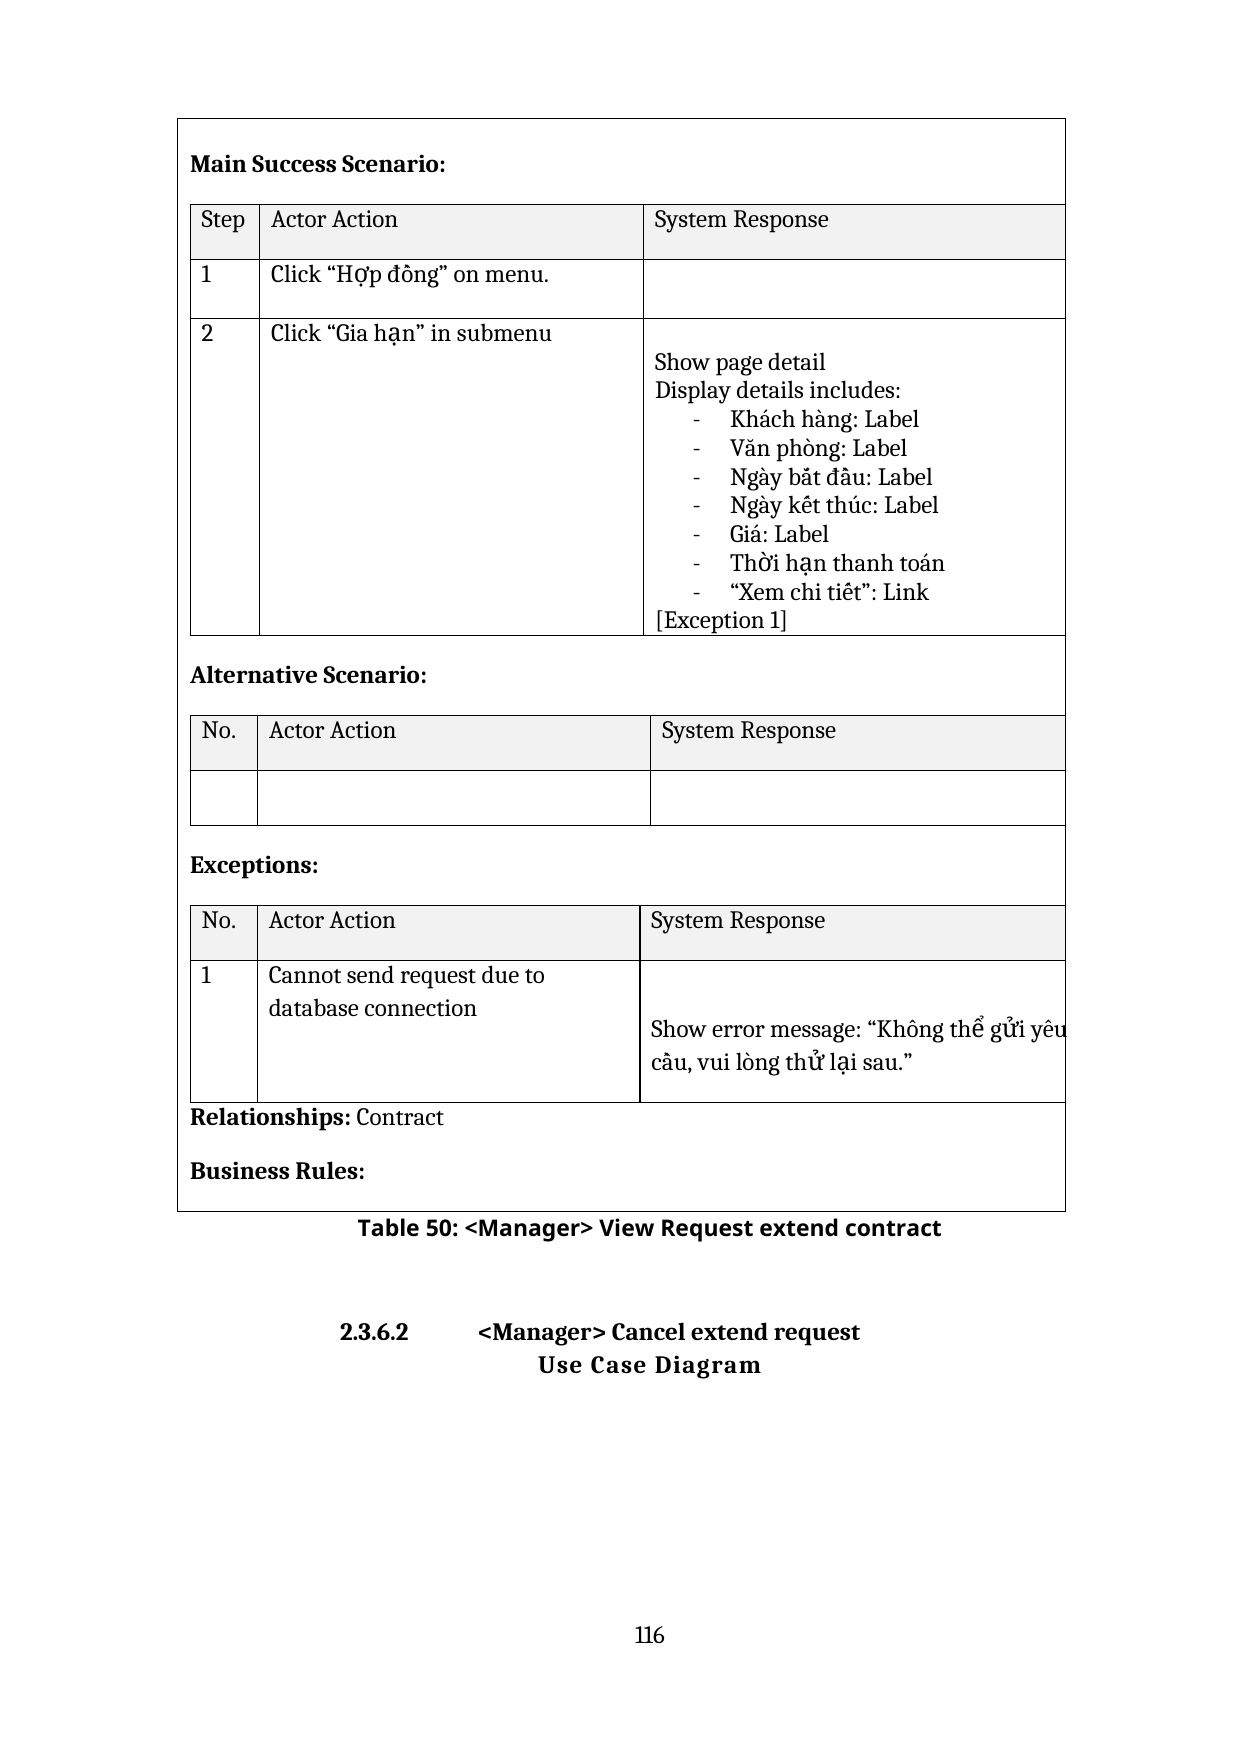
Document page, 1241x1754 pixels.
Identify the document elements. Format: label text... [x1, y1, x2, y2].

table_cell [178, 119, 1065, 1211]
subtitle <Manager> Cancel extend request [340, 1318, 1122, 1346]
subtitle Use Case Diagram [177, 1351, 1122, 1379]
